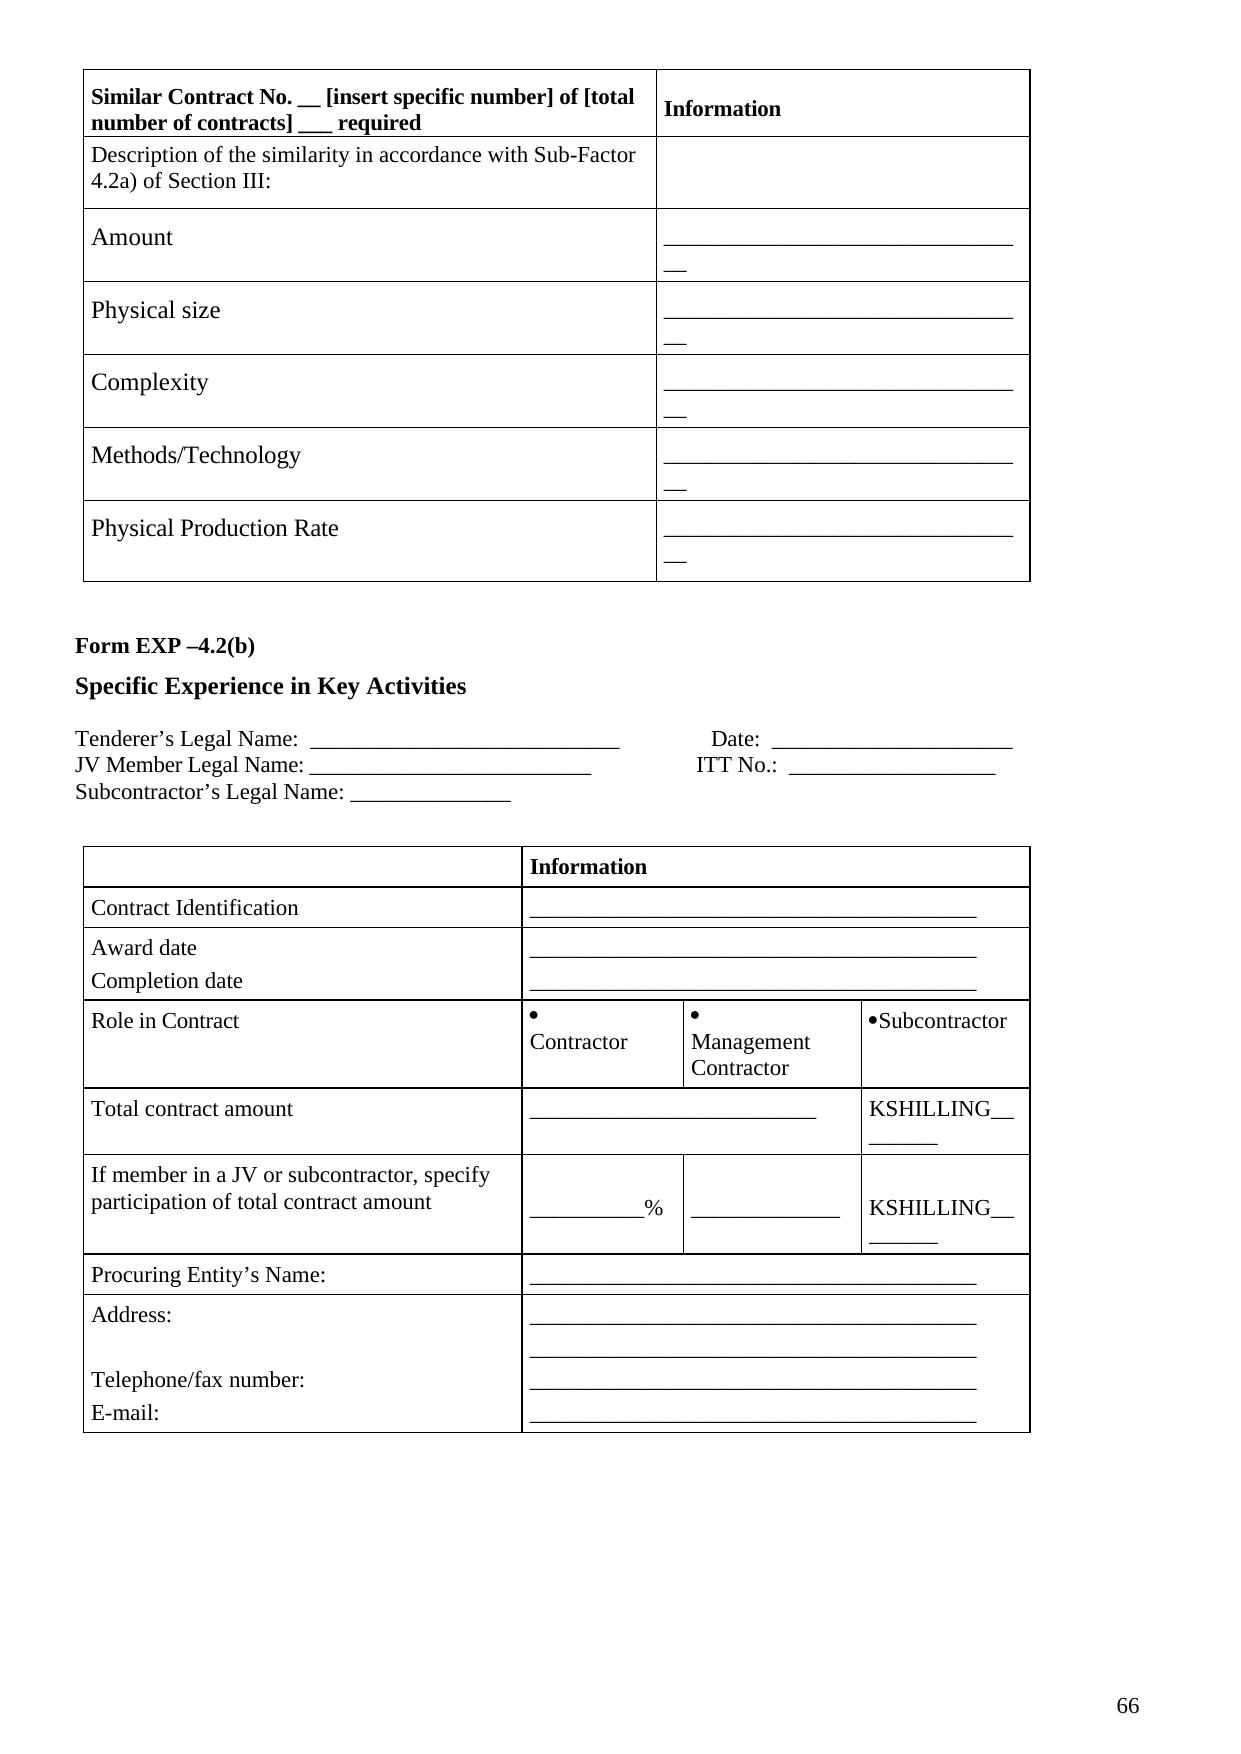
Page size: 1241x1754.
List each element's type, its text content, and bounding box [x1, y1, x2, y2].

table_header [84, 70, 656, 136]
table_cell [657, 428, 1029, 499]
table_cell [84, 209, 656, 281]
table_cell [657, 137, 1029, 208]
text Subcontractor’s Legal Name: ______________ [75, 778, 1186, 804]
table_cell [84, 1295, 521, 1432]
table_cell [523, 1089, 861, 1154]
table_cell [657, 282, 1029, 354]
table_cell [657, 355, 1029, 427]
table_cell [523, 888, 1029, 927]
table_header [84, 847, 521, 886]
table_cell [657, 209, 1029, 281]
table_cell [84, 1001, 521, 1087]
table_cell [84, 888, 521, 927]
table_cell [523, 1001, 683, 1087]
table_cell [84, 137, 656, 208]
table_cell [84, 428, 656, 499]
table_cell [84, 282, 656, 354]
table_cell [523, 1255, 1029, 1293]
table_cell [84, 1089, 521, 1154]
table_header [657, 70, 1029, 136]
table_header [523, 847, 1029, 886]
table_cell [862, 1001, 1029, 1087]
subtitle Specific Experience in Key Activities [75, 671, 1186, 700]
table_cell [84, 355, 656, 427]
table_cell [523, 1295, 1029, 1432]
text Tenderer’s Legal Name: ___________________________ Date: _____________________ [75, 725, 1186, 752]
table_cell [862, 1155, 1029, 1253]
text JV Member Legal Name: _________________________ ITT No.: __________________ [75, 752, 1186, 778]
text Form EXP –4.2(b) [75, 633, 1186, 659]
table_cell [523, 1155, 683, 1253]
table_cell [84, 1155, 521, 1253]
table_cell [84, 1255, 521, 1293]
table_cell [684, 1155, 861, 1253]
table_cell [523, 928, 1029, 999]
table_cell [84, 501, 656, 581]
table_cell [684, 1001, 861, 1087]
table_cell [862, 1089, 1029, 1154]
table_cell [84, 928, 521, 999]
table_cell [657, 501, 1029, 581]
